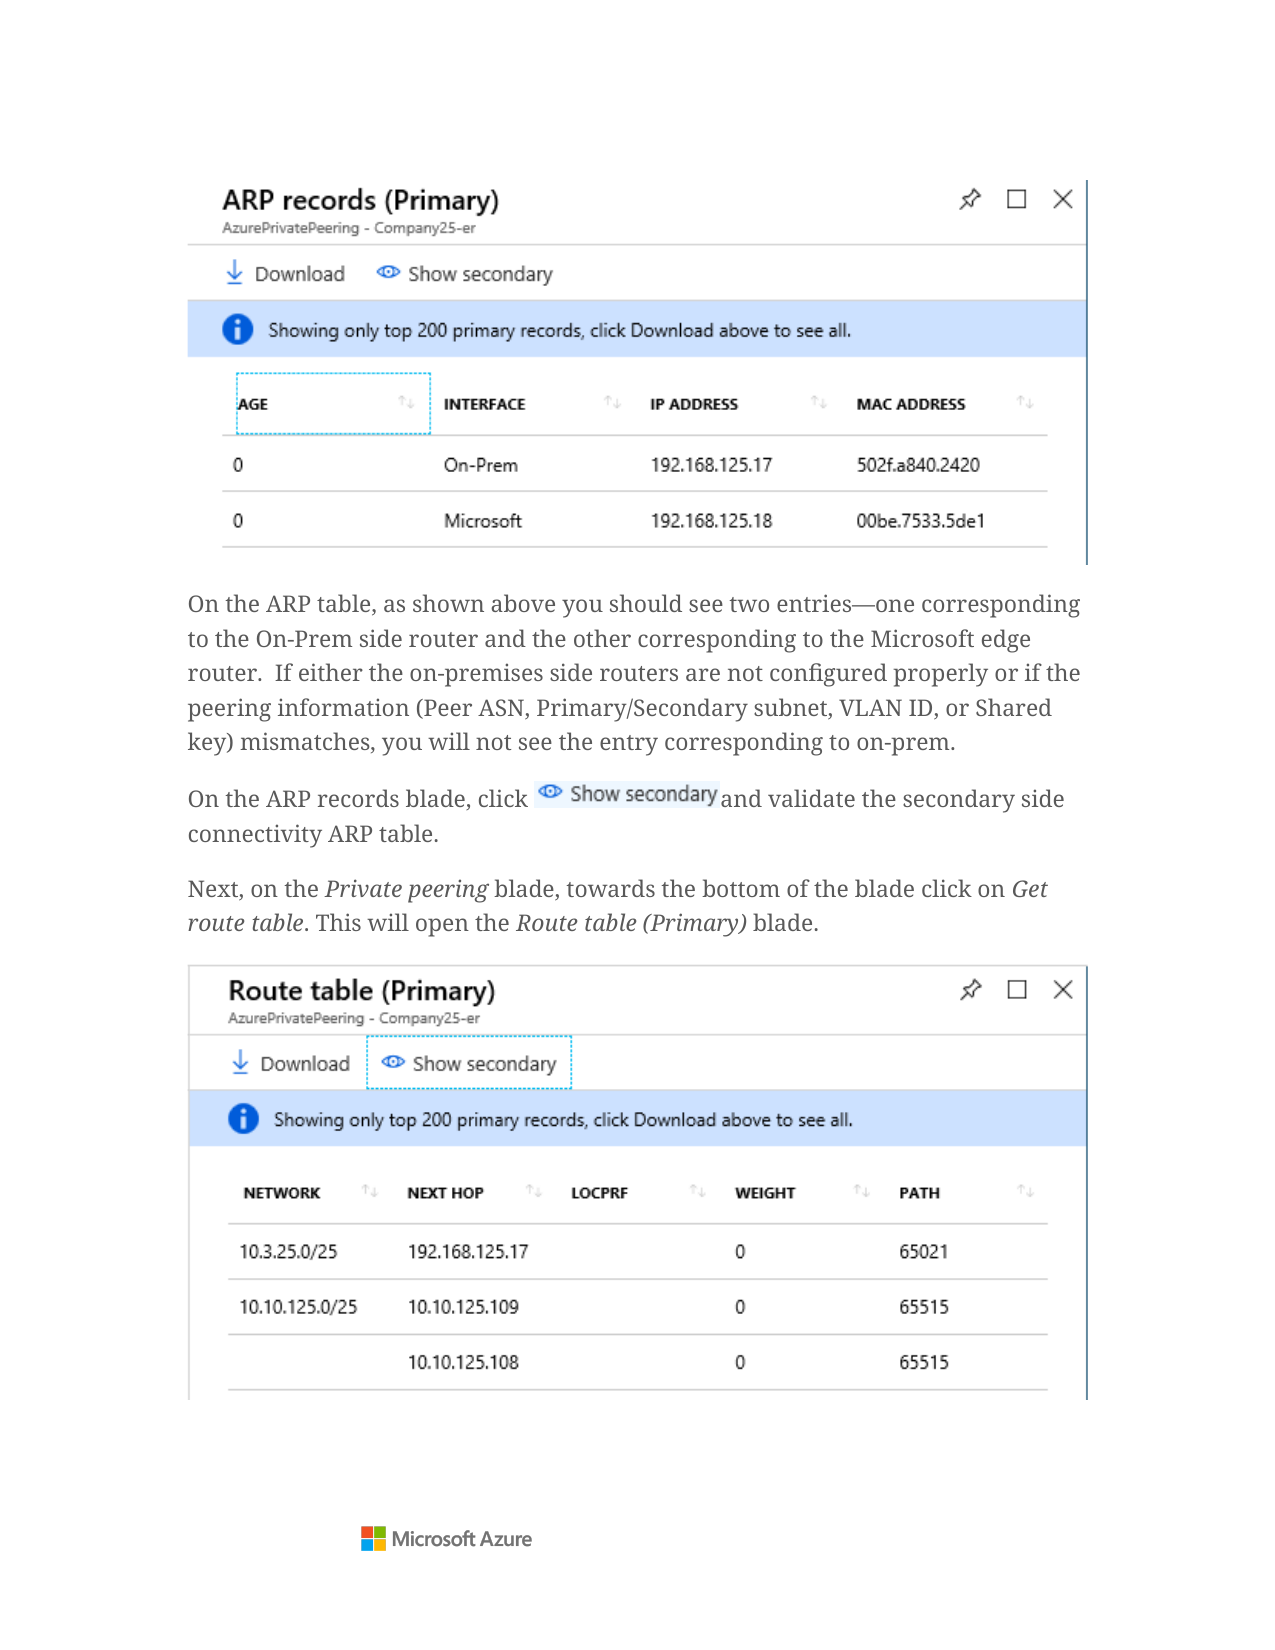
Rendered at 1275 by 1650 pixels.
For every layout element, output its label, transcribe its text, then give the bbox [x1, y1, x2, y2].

list On the ARP records blade, click and validate the secondary side connectivity ARP table. [187, 781, 1087, 849]
list Next, on the Private peering blade, towards the bottom of the blade click on Get route table. This will open the Route table (Primary) blade. [187, 873, 1087, 938]
list On the ARP table, as shown above you should see two entries—one corresponding to the On-Prem side router and the other corresponding to the Microsoft edge router. If either the on-premises side routers are not configured properly or if the peering information (Peer ASN, Primary/Secondary subnet, VLAN ID, or Shared key) mismatches, you will not see the entry corresponding to on-prem. [187, 588, 1087, 757]
picture [534, 781, 720, 808]
picture [337, 1502, 557, 1575]
picture [187, 180, 1088, 565]
picture [187, 962, 1088, 1400]
